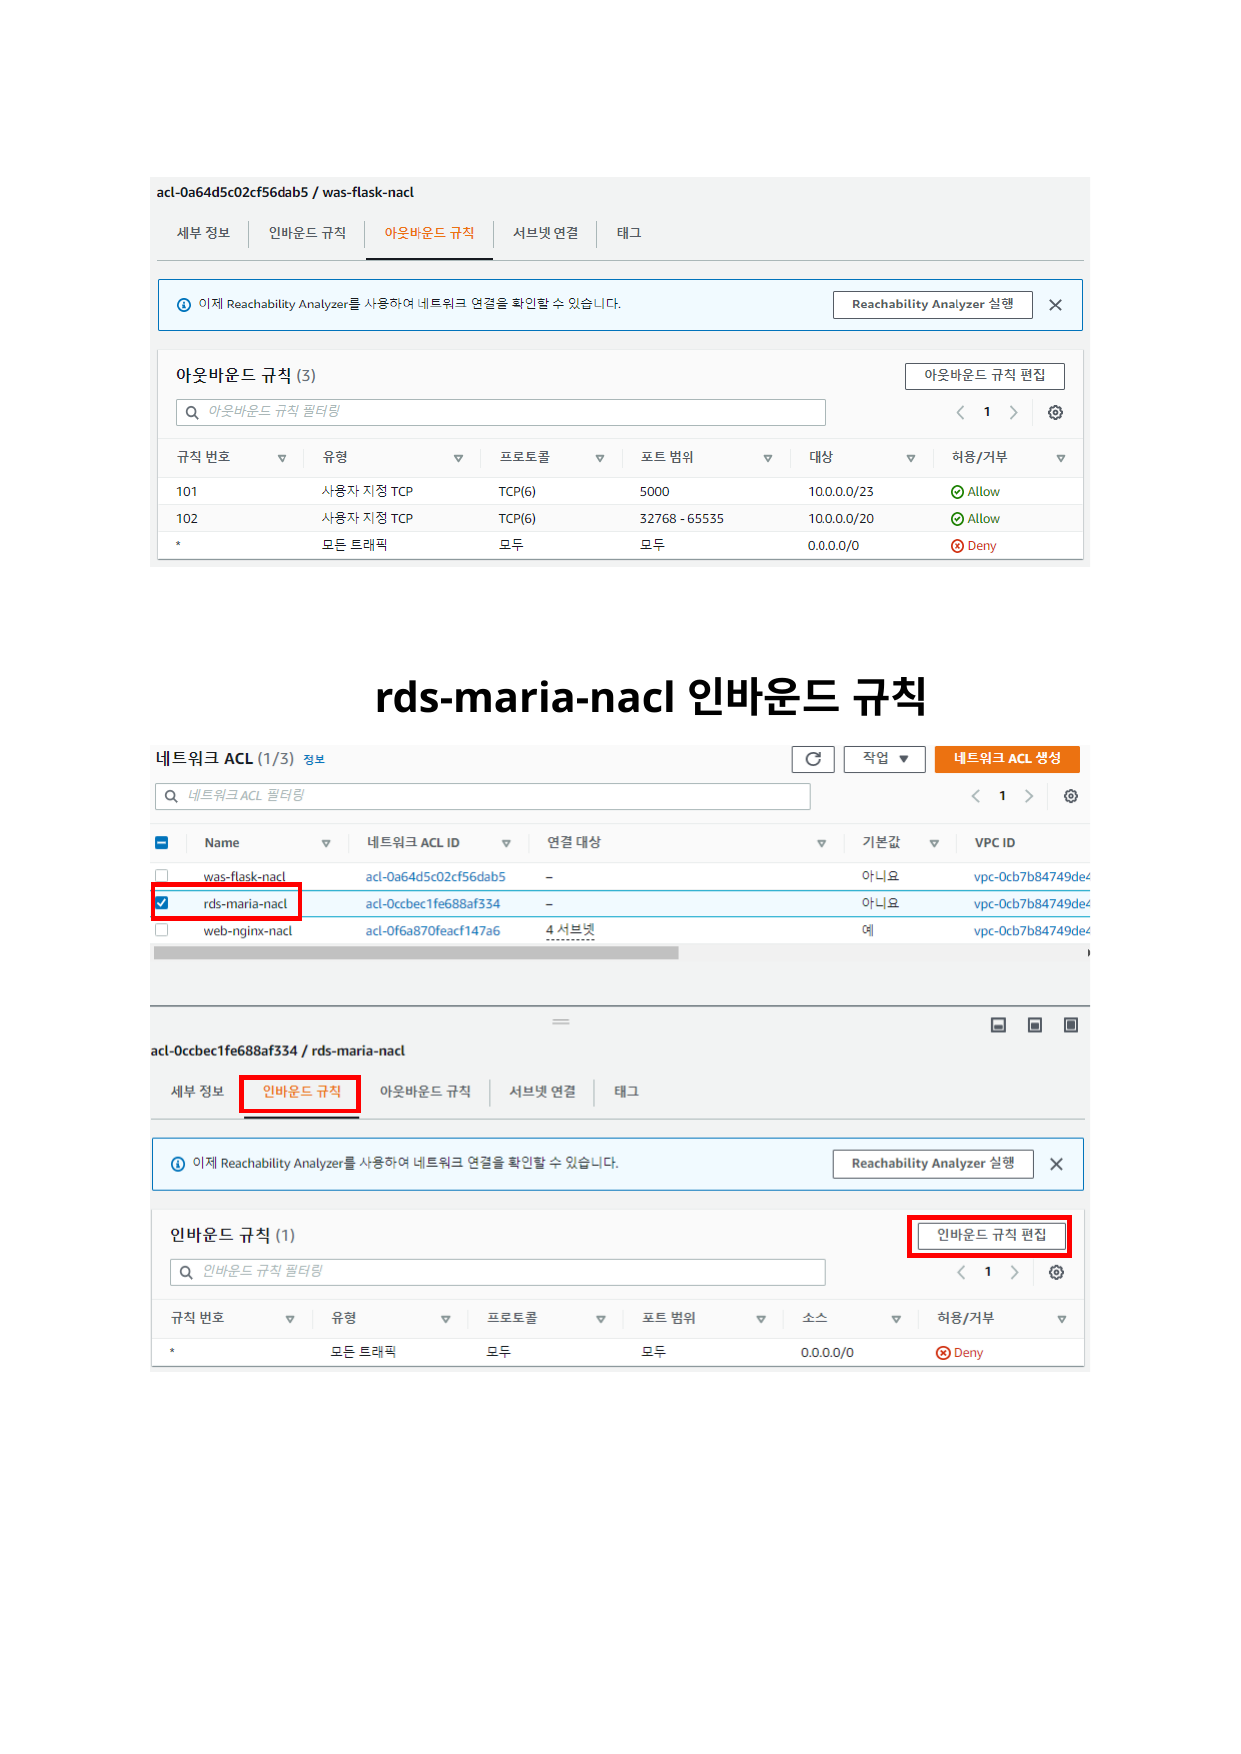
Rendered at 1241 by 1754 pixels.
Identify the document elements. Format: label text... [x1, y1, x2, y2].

picture [150, 177, 1091, 567]
subtitle rds-maria-nacl 인바운드 규칙 [212, 664, 1090, 724]
picture [150, 745, 1091, 1372]
